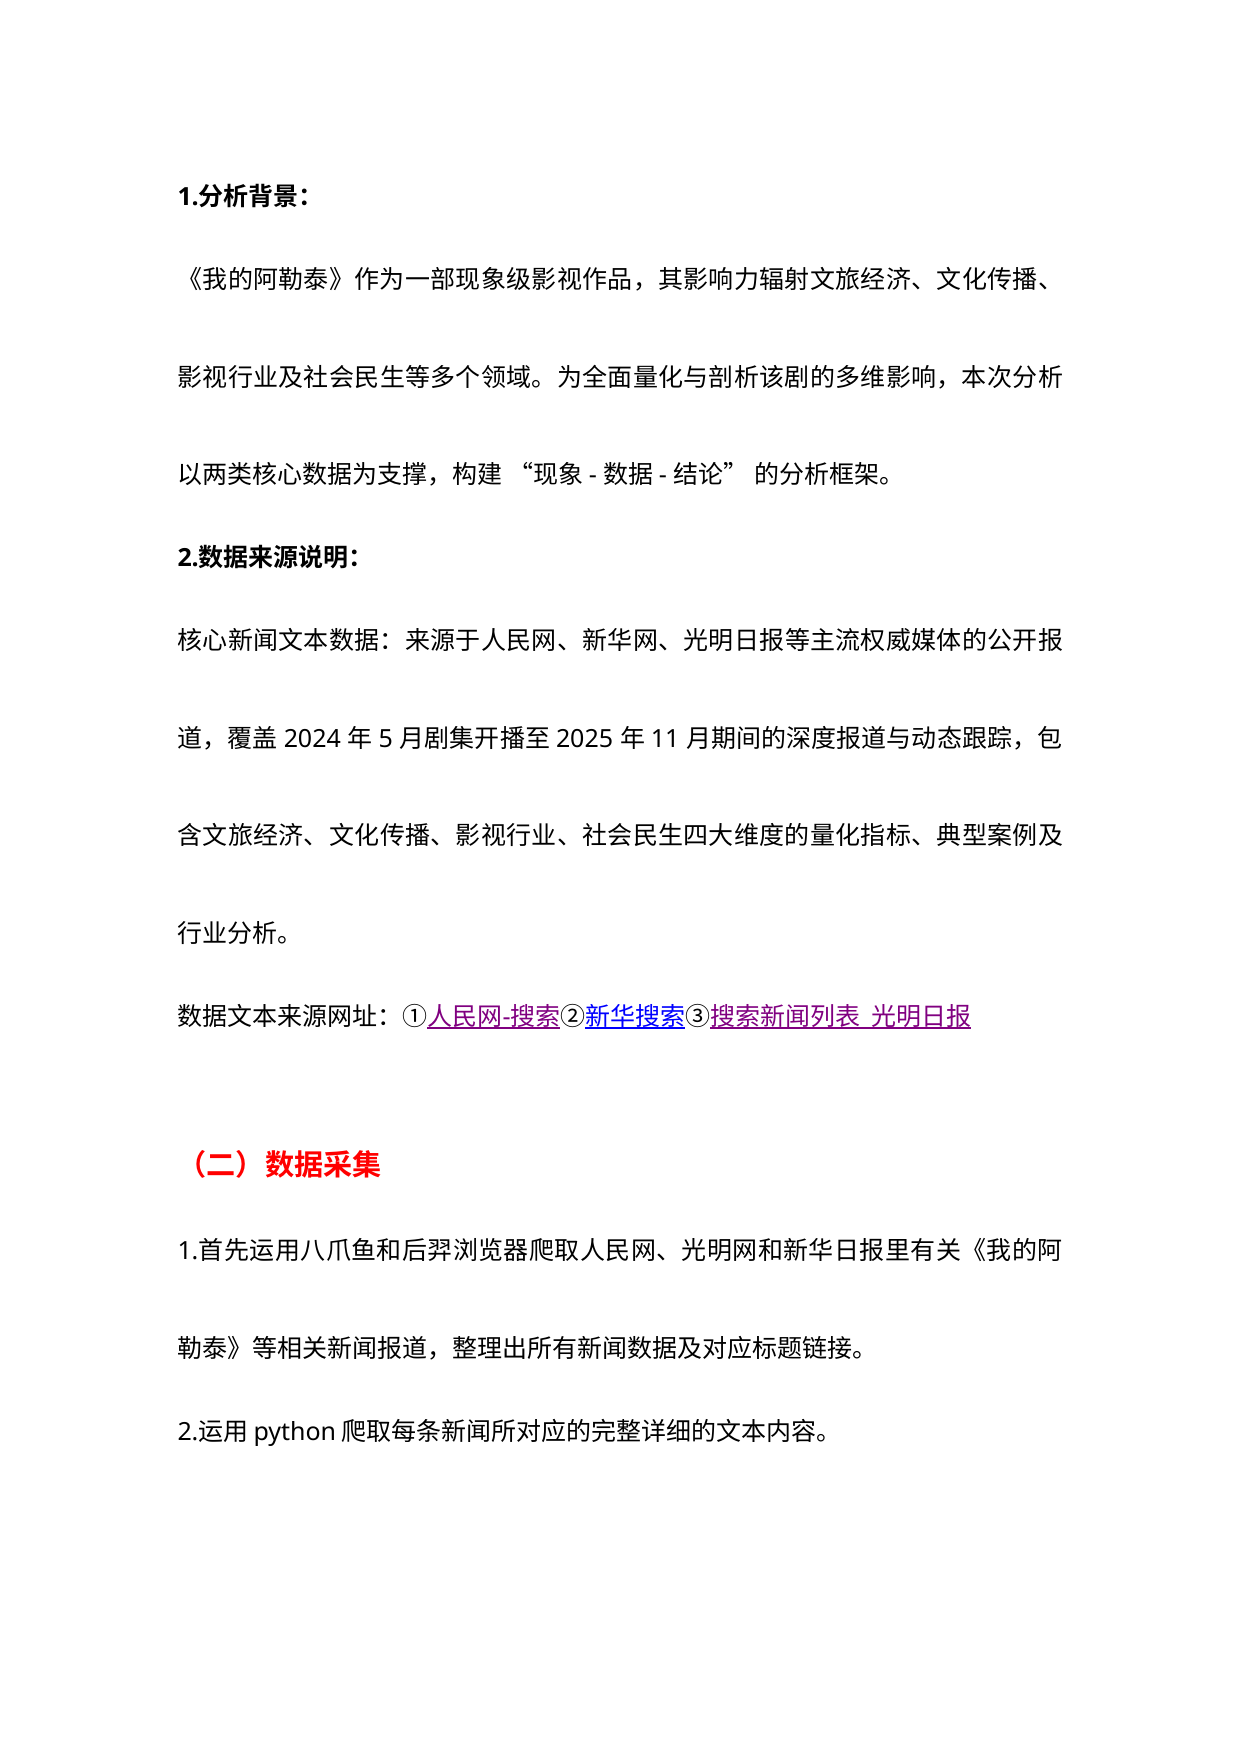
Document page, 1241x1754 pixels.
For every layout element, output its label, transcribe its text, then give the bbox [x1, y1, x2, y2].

text 《我的阿勒泰》作为一部现象级影视作品，其影响力辐射文旅经济、文化传播、影视行业及社会民生等多个领域。为全面量化与剖析该剧的多维影响，本次分析以两类核心数据为支撑，构建 “现象 - 数据 - 结论” 的分析框架。 [177, 245, 1063, 505]
list 2.运用python爬取每条新闻所对应的完整详细的文本内容。 [177, 1397, 1063, 1462]
list 数据采集 [177, 1130, 1063, 1195]
text 核心新闻文本数据：来源于人民网、新华网、光明日报等主流权威媒体的公开报道，覆盖 2024 年 5 月剧集开播至 2025 年 11 月期间的深度报道与动态跟踪，包含文旅经济、文化传播、影视行业、社会民生四大维度的量化指标、典型案例及行业分析。 [177, 606, 1063, 964]
list 1.首先运用八爪鱼和后羿浏览器爬取人民网、光明网和新华日报里有关《我的阿勒泰》等相关新闻报道，整理出所有新闻数据及对应标题链接。 [177, 1216, 1063, 1379]
list 2.数据来源说明： [177, 523, 1063, 588]
text 1.分析背景： [177, 162, 1063, 227]
text 数据文本来源网址：①人民网-搜索②新华搜索③搜索新闻列表_光明日报 [177, 982, 1063, 1047]
